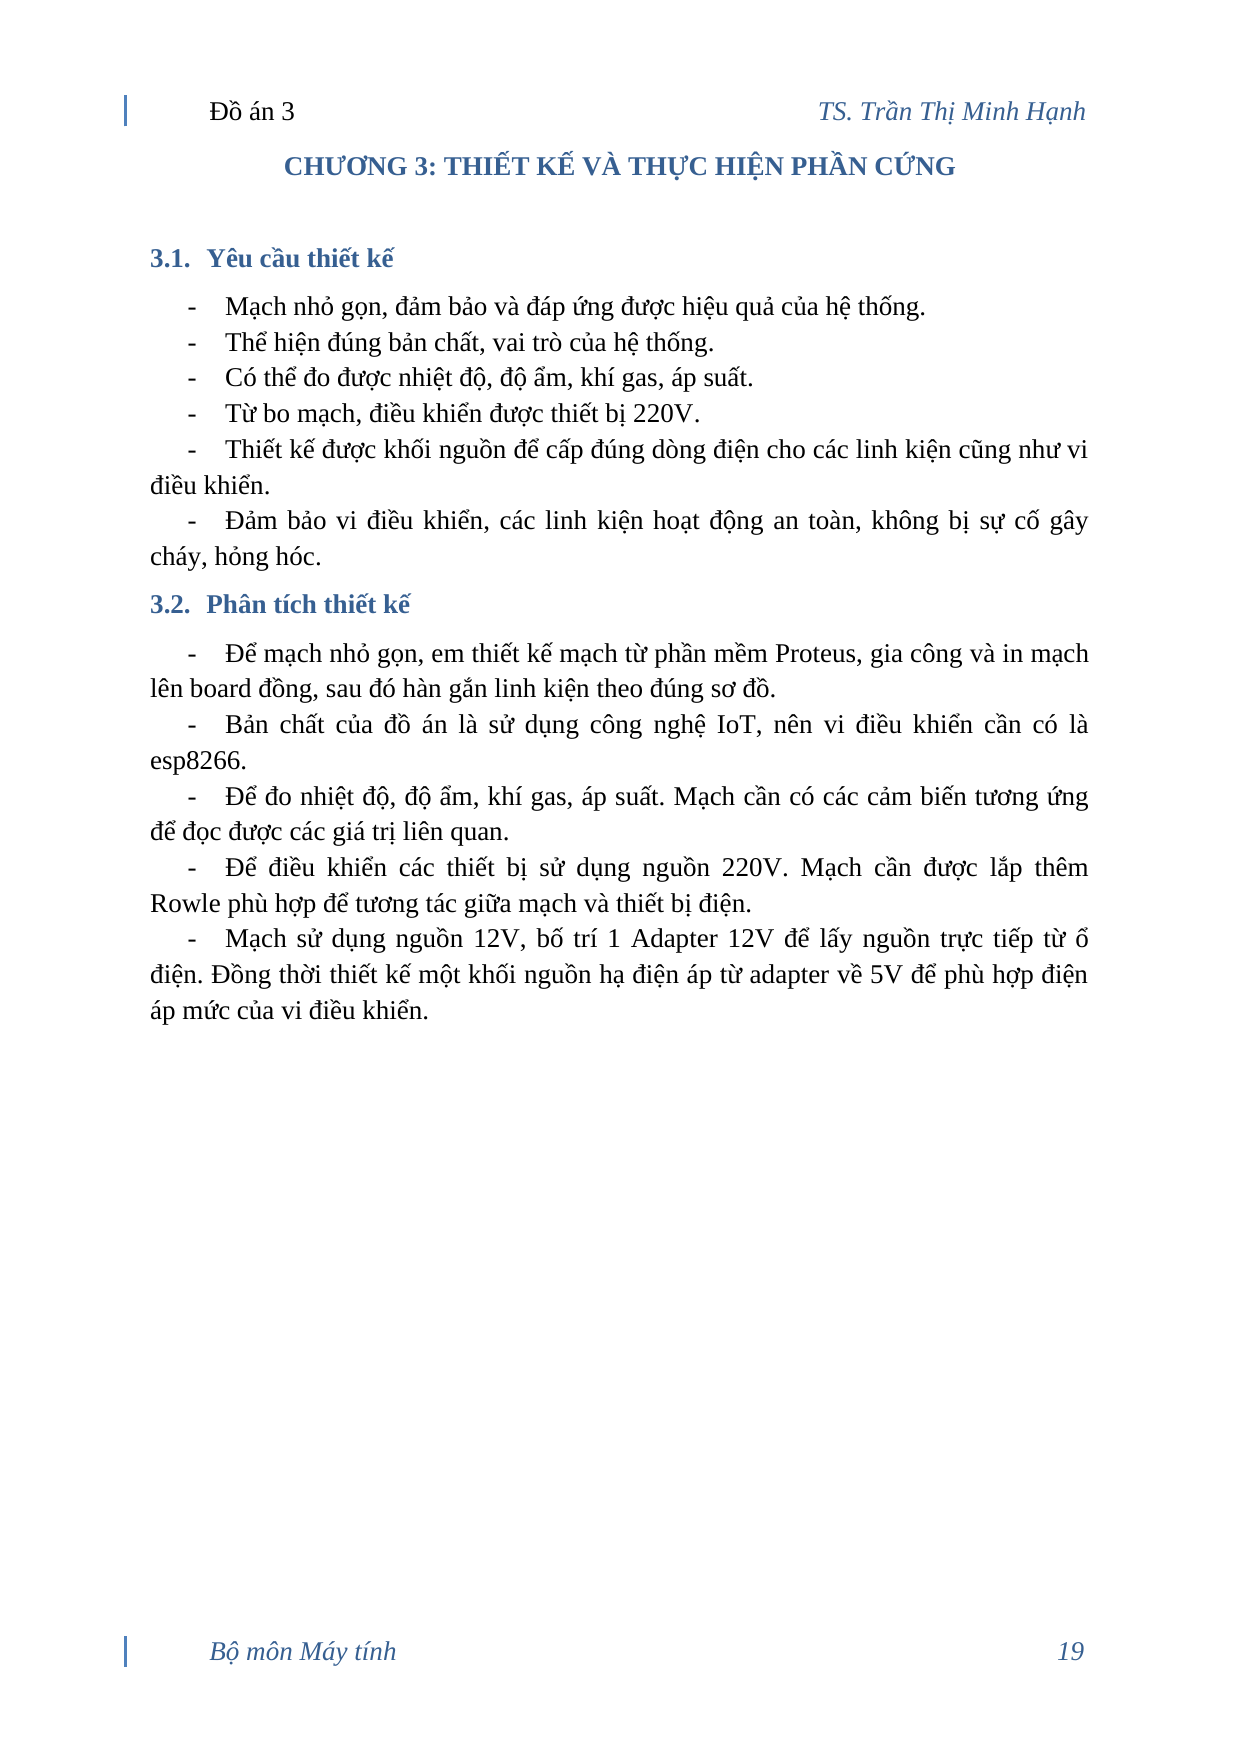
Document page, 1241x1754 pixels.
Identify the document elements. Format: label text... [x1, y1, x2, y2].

list Bản chất của đồ án là sử dụng công nghệ IoT, nên vi điều khiển cần có là esp8266. [150, 708, 1090, 775]
list Có thể đo được nhiệt độ, độ ẩm, khí gas, áp suất. [150, 362, 1090, 393]
list Mạch nhỏ gọn, đảm bảo và đáp ứng được hiệu quả của hệ thống. [150, 290, 1090, 321]
list Mạch sử dụng nguồn 12V, bố trí 1 Adapter 12V để lấy nguồn trực tiếp từ ổ điện. Đồng thời thiết kế một khối nguồn hạ điện áp từ adapter về 5V để phù hợp điện áp mức của vi điều khiển. [150, 922, 1090, 1025]
list Thiết kế được khối nguồn để cấp đúng dòng điện cho các linh kiện cũng như vi điều khiển. [150, 433, 1090, 500]
subtitle Yêu cầu thiết kế [150, 242, 1090, 273]
list Thể hiện đúng bản chất, vai trò của hệ thống. [150, 326, 1090, 357]
list Để mạch nhỏ gọn, em thiết kế mạch từ phần mềm Proteus, gia công và in mạch lên board đồng, sau đó hàn gắn linh kiện theo đúng sơ đồ. [150, 637, 1090, 703]
list Từ bo mạch, điều khiển được thiết bị 220V. [150, 397, 1090, 428]
subtitle CHƯƠNG 3: THIẾT KẾ VÀ THỰC HIỆN PHẦN CỨNG [150, 150, 1090, 181]
list Để điều khiển các thiết bị sử dụng nguồn 220V. Mạch cần được lắp thêm Rowle phù hợp để tương tác giữa mạch và thiết bị điện. [150, 851, 1090, 918]
list Đảm bảo vi điều khiển, các linh kiện hoạt động an toàn, không bị sự cố gây cháy, hỏng hóc. [150, 504, 1090, 571]
list Để đo nhiệt độ, độ ẩm, khí gas, áp suất. Mạch cần có các cảm biến tương ứng để đọc được các giá trị liên quan. [150, 779, 1090, 846]
subtitle Phân tích thiết kế [150, 588, 1090, 619]
